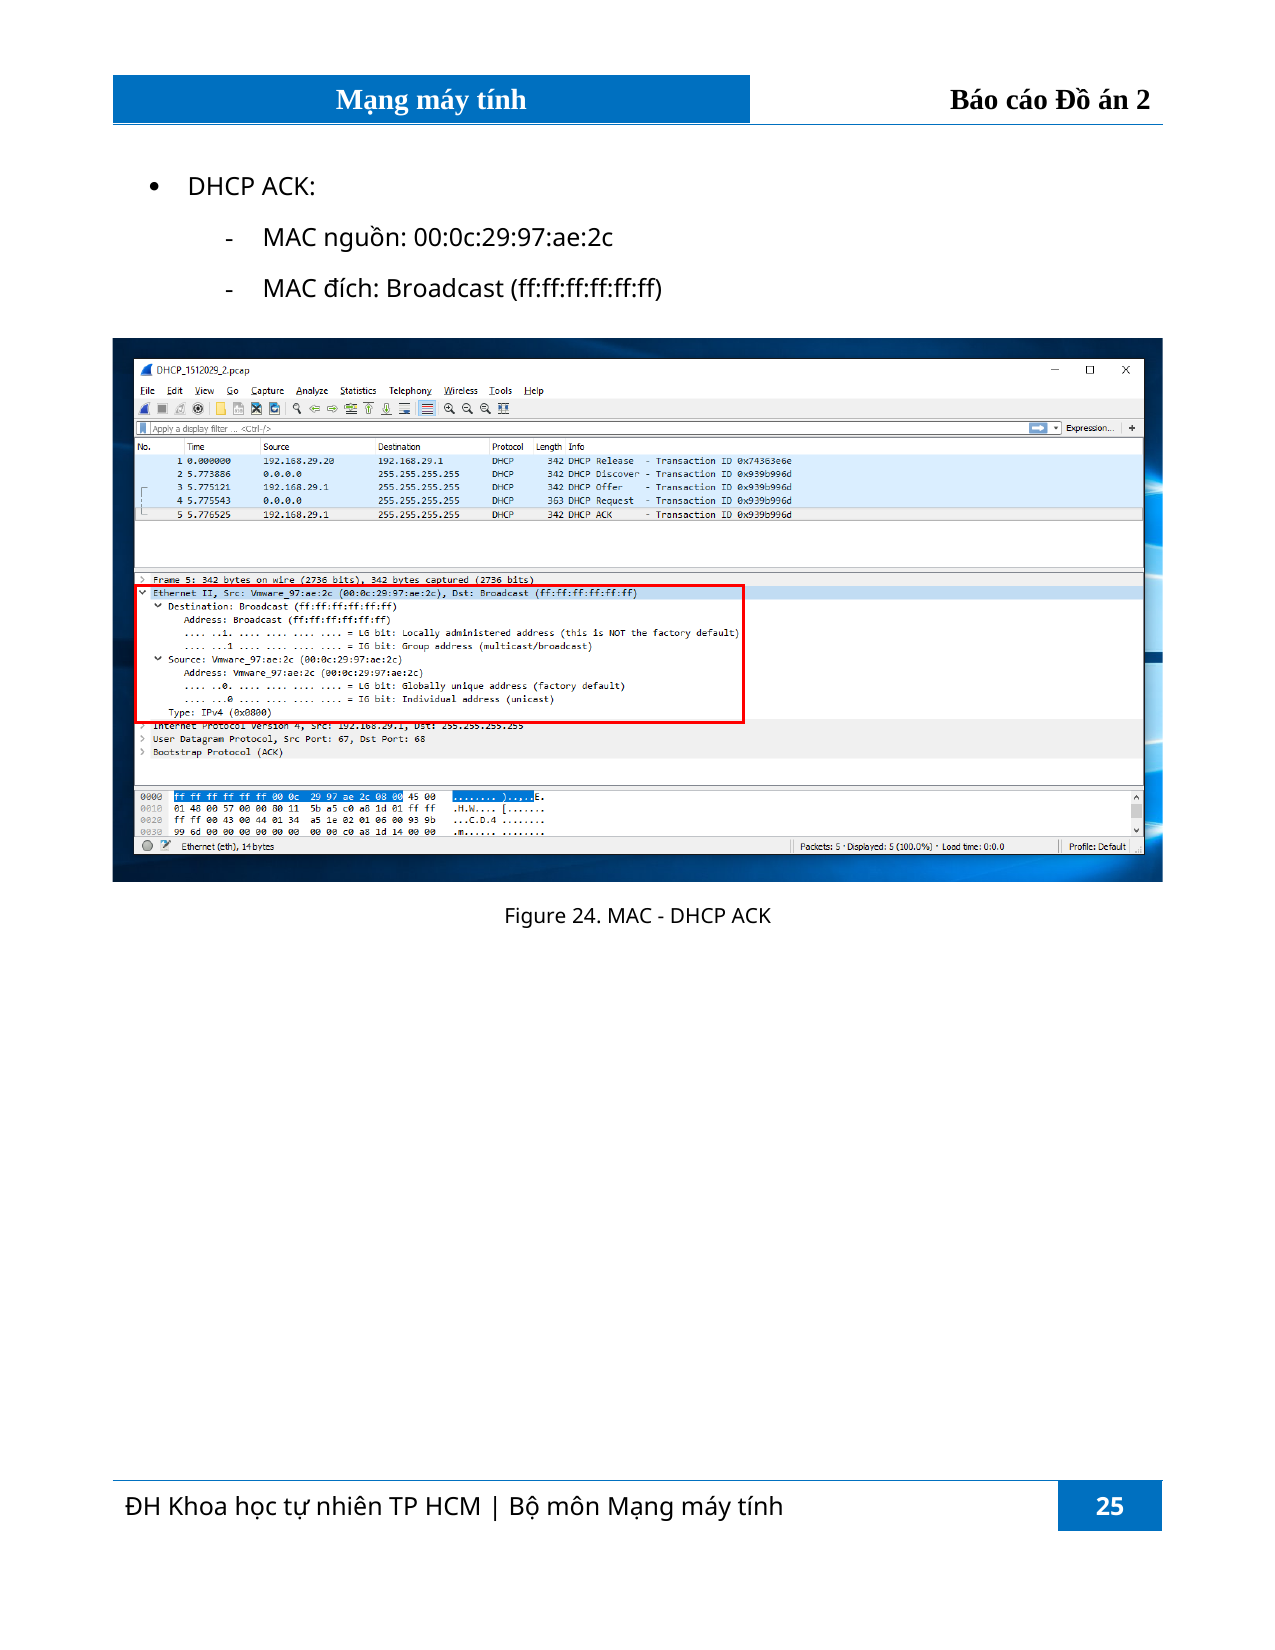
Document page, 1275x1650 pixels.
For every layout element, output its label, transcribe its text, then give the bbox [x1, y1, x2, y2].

text Figure 24. MAC - DHCP ACK [112, 901, 1162, 930]
list MAC nguồn: 00:0c:29:97:ae:2c [225, 220, 1162, 254]
picture [112, 338, 1163, 882]
list DHCP ACK: [150, 169, 1162, 203]
list MAC đích: Broadcast (ff:ff:ff:ff:ff:ff) [225, 271, 1162, 305]
